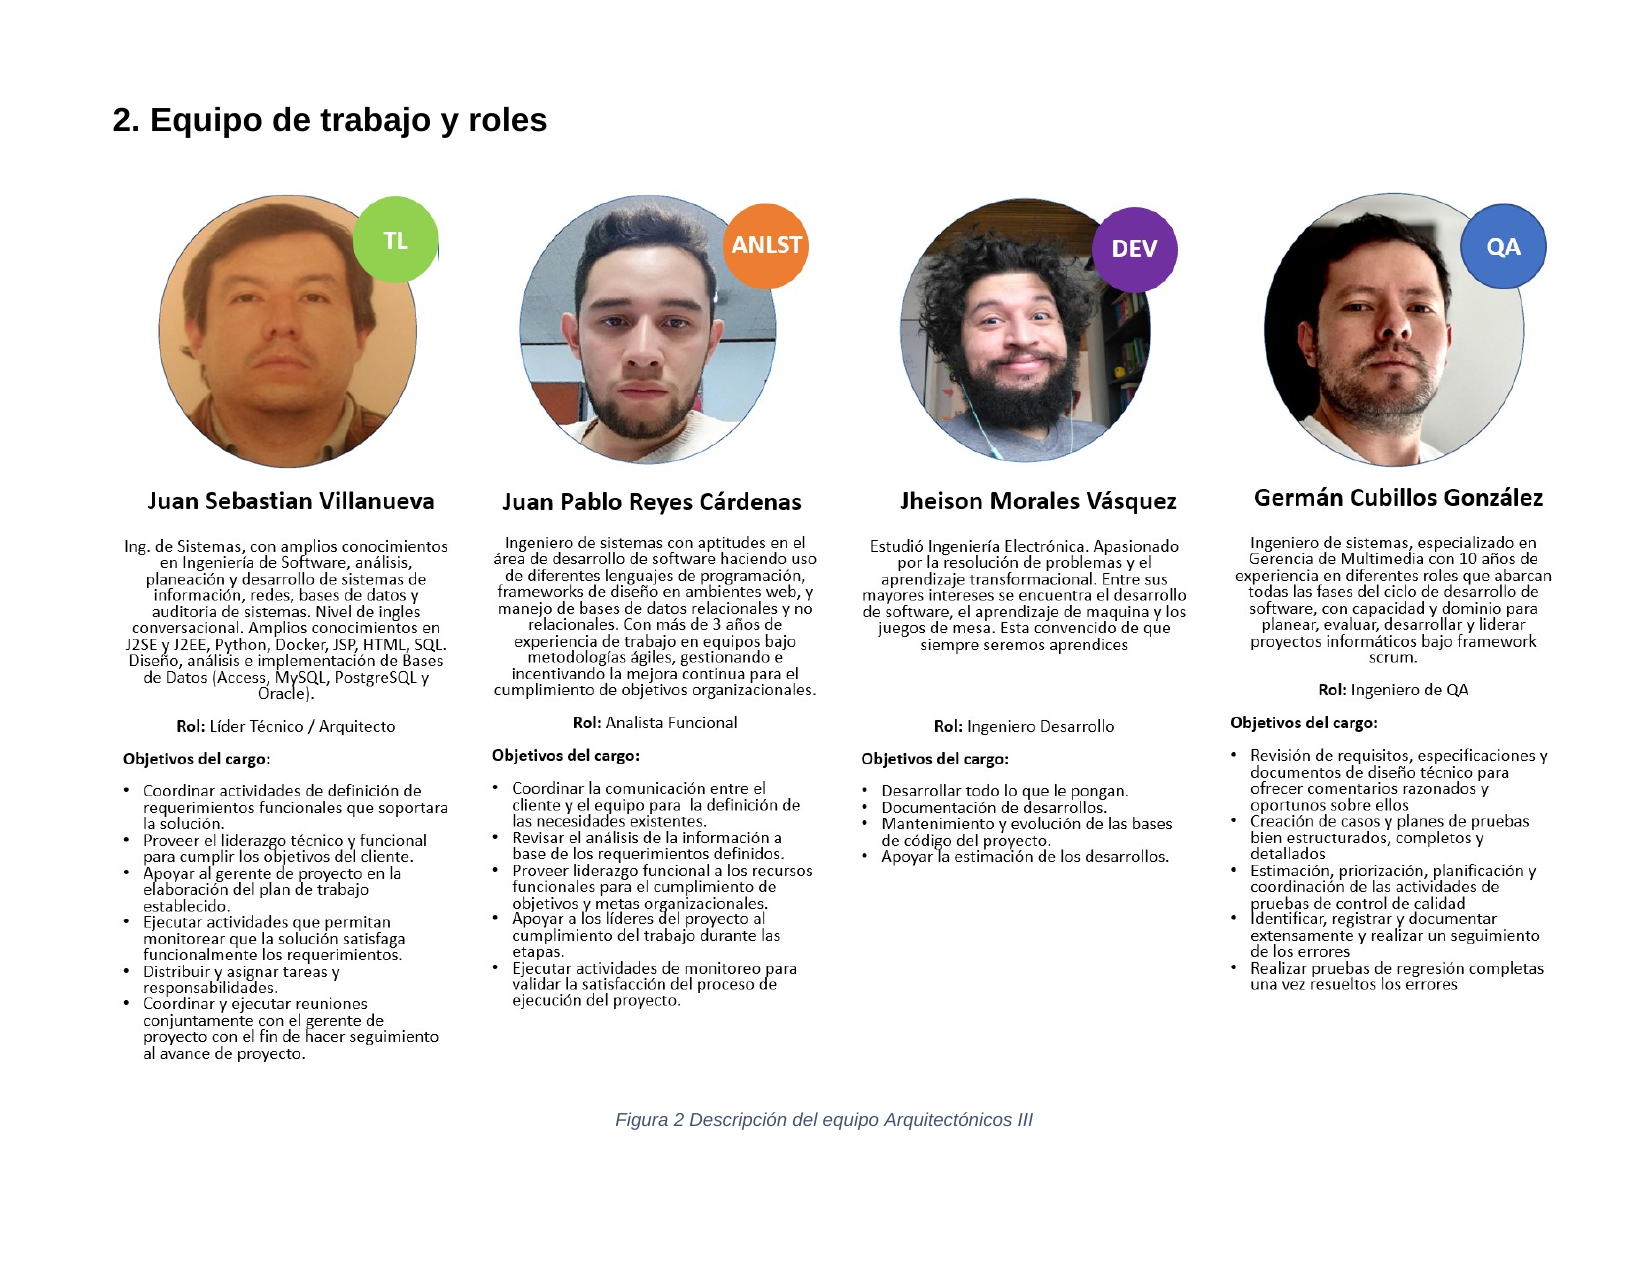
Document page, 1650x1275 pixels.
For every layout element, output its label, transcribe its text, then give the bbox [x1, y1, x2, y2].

picture [75, 141, 1591, 1091]
subtitle Equipo de trabajo y roles [112, 100, 1575, 138]
text Figura 2 Descripción del equipo Arquitectónicos III [75, 1109, 1575, 1131]
